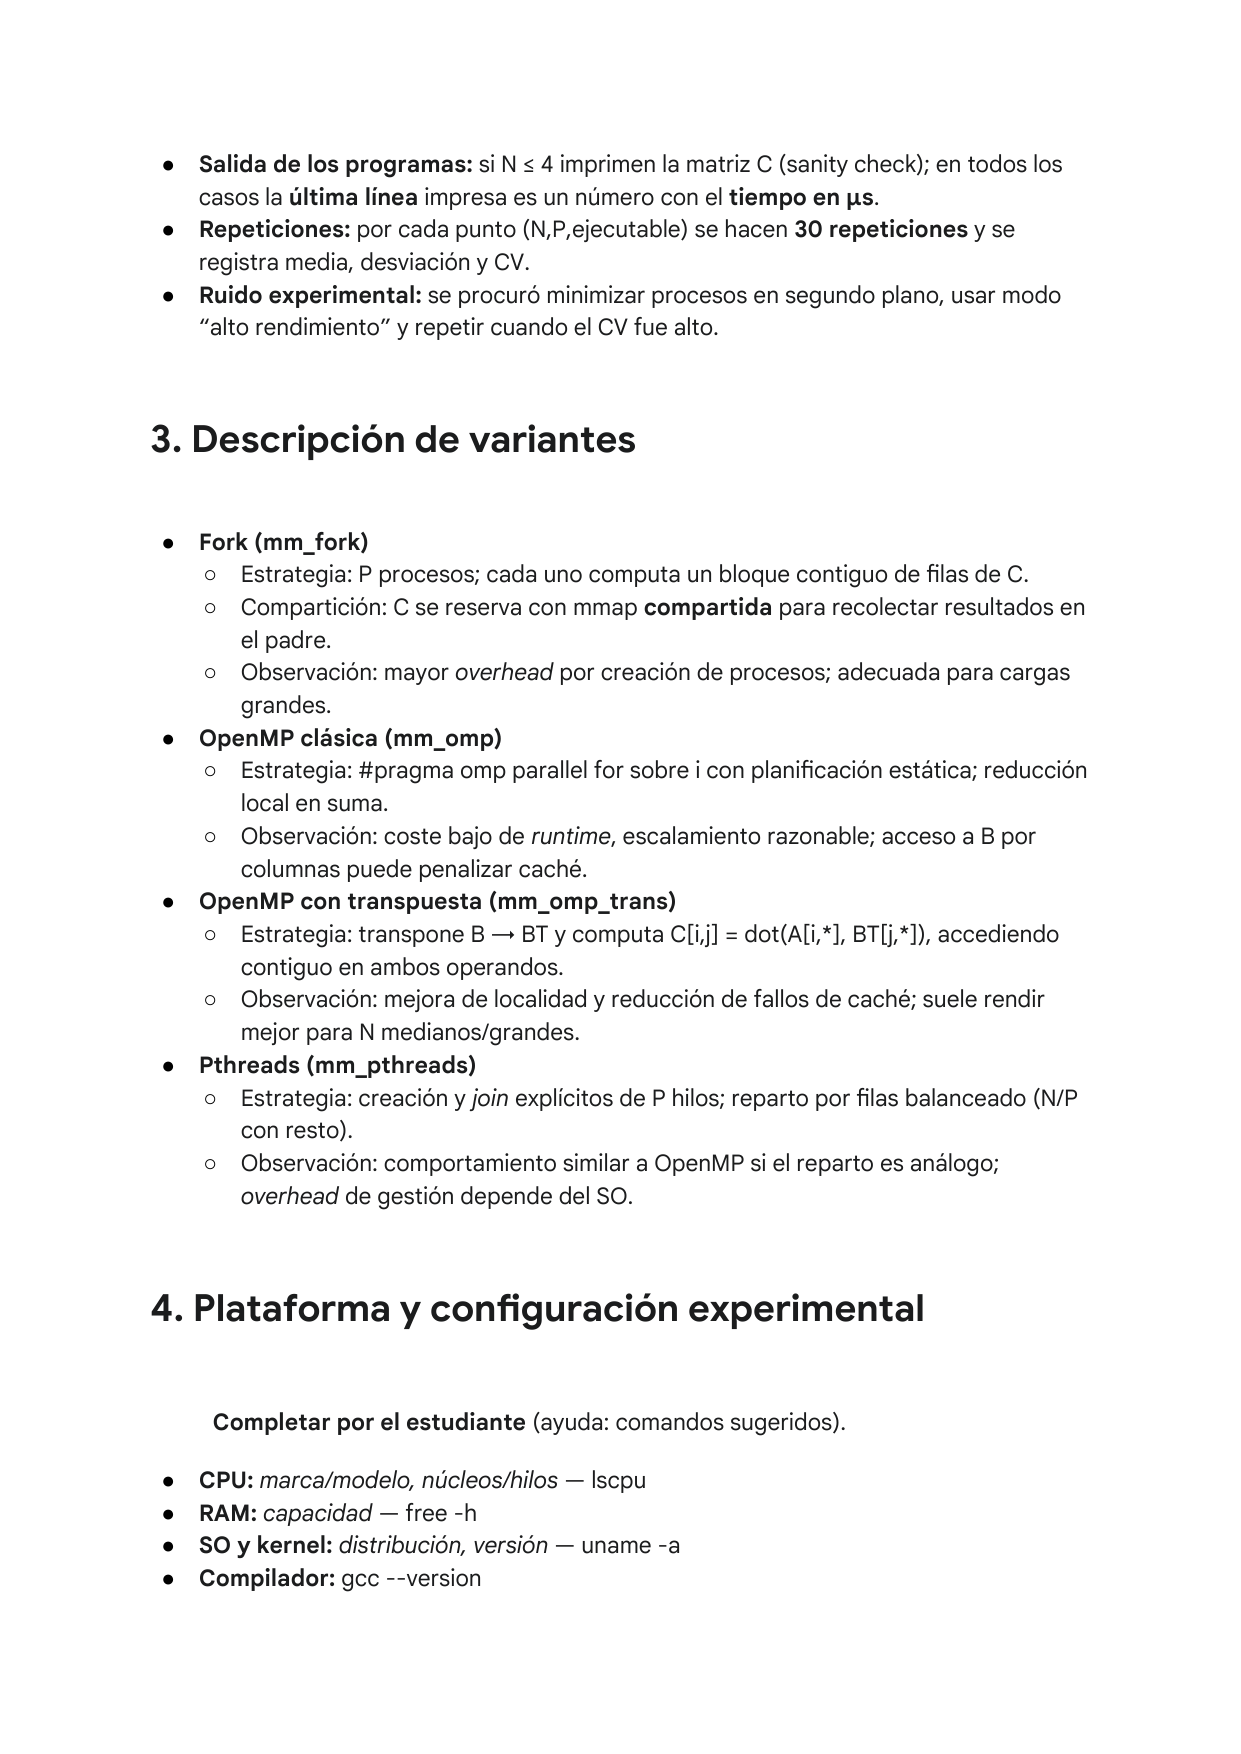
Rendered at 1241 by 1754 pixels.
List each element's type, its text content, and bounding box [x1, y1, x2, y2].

text Completar por el estudiante (ayuda: comandos sugeridos). [212, 1408, 1028, 1437]
list Ruido experimental: se procuró minimizar procesos en segundo plano, usar modo “alto rendimiento” y repetir cuando el CV fue alto. [161, 281, 1090, 342]
list Pthreads (mm_pthreads) [161, 1051, 1090, 1080]
list Fork (mm_fork) [161, 528, 1090, 556]
list Salida de los programas: si N ≤ 4 imprimen la matriz C (sanity check); en todos los casos la última línea impresa es un número con el tiempo en µs. [161, 150, 1090, 211]
list Observación: mejora de localidad y reducción de fallos de caché; suele rendir mejor para N medianos/grandes. [203, 986, 1090, 1047]
list Observación: coste bajo de runtime, escalamiento razonable; acceso a B por columnas puede penalizar caché. [203, 822, 1090, 883]
list Estrategia: transpone B → BT y computa C[i,j] = dot(A[i,*], BT[j,*]), accediendo contiguo en ambos operandos. [203, 920, 1090, 982]
list OpenMP clásica (mm_omp) [161, 724, 1090, 753]
list RAM: capacidad — free -h [161, 1499, 1090, 1528]
list SO y kernel: distribución, versión — uname -a [161, 1532, 1090, 1560]
list Estrategia: P procesos; cada uno computa un bloque contiguo de filas de C. [203, 560, 1090, 589]
list OpenMP con transpuesta (mm_omp_trans) [161, 887, 1090, 916]
list Compartición: C se reserva con mmap compartida para recolectar resultados en el padre. [203, 593, 1090, 654]
subtitle 3. Descripción de variantes [150, 416, 1090, 463]
subtitle 4. Plataforma y configuración experimental [150, 1285, 1090, 1332]
list Compilador: gcc --version [161, 1564, 1090, 1593]
list Estrategia: creación y join explícitos de P hilos; reparto por filas balanceado (N/P con resto). [203, 1084, 1090, 1145]
list Observación: comportamiento similar a OpenMP si el reparto es análogo; overhead de gestión depende del SO. [203, 1149, 1090, 1211]
list Repeticiones: por cada punto (N,P,ejecutable) se hacen 30 repeticiones y se registra media, desviación y CV. [161, 215, 1090, 277]
list Estrategia: #pragma omp parallel for sobre i con planificación estática; reducción local en suma. [203, 757, 1090, 818]
list CPU: marca/modelo, núcleos/hilos — lscpu [161, 1466, 1090, 1495]
list Observación: mayor overhead por creación de procesos; adecuada para cargas grandes. [203, 658, 1090, 720]
